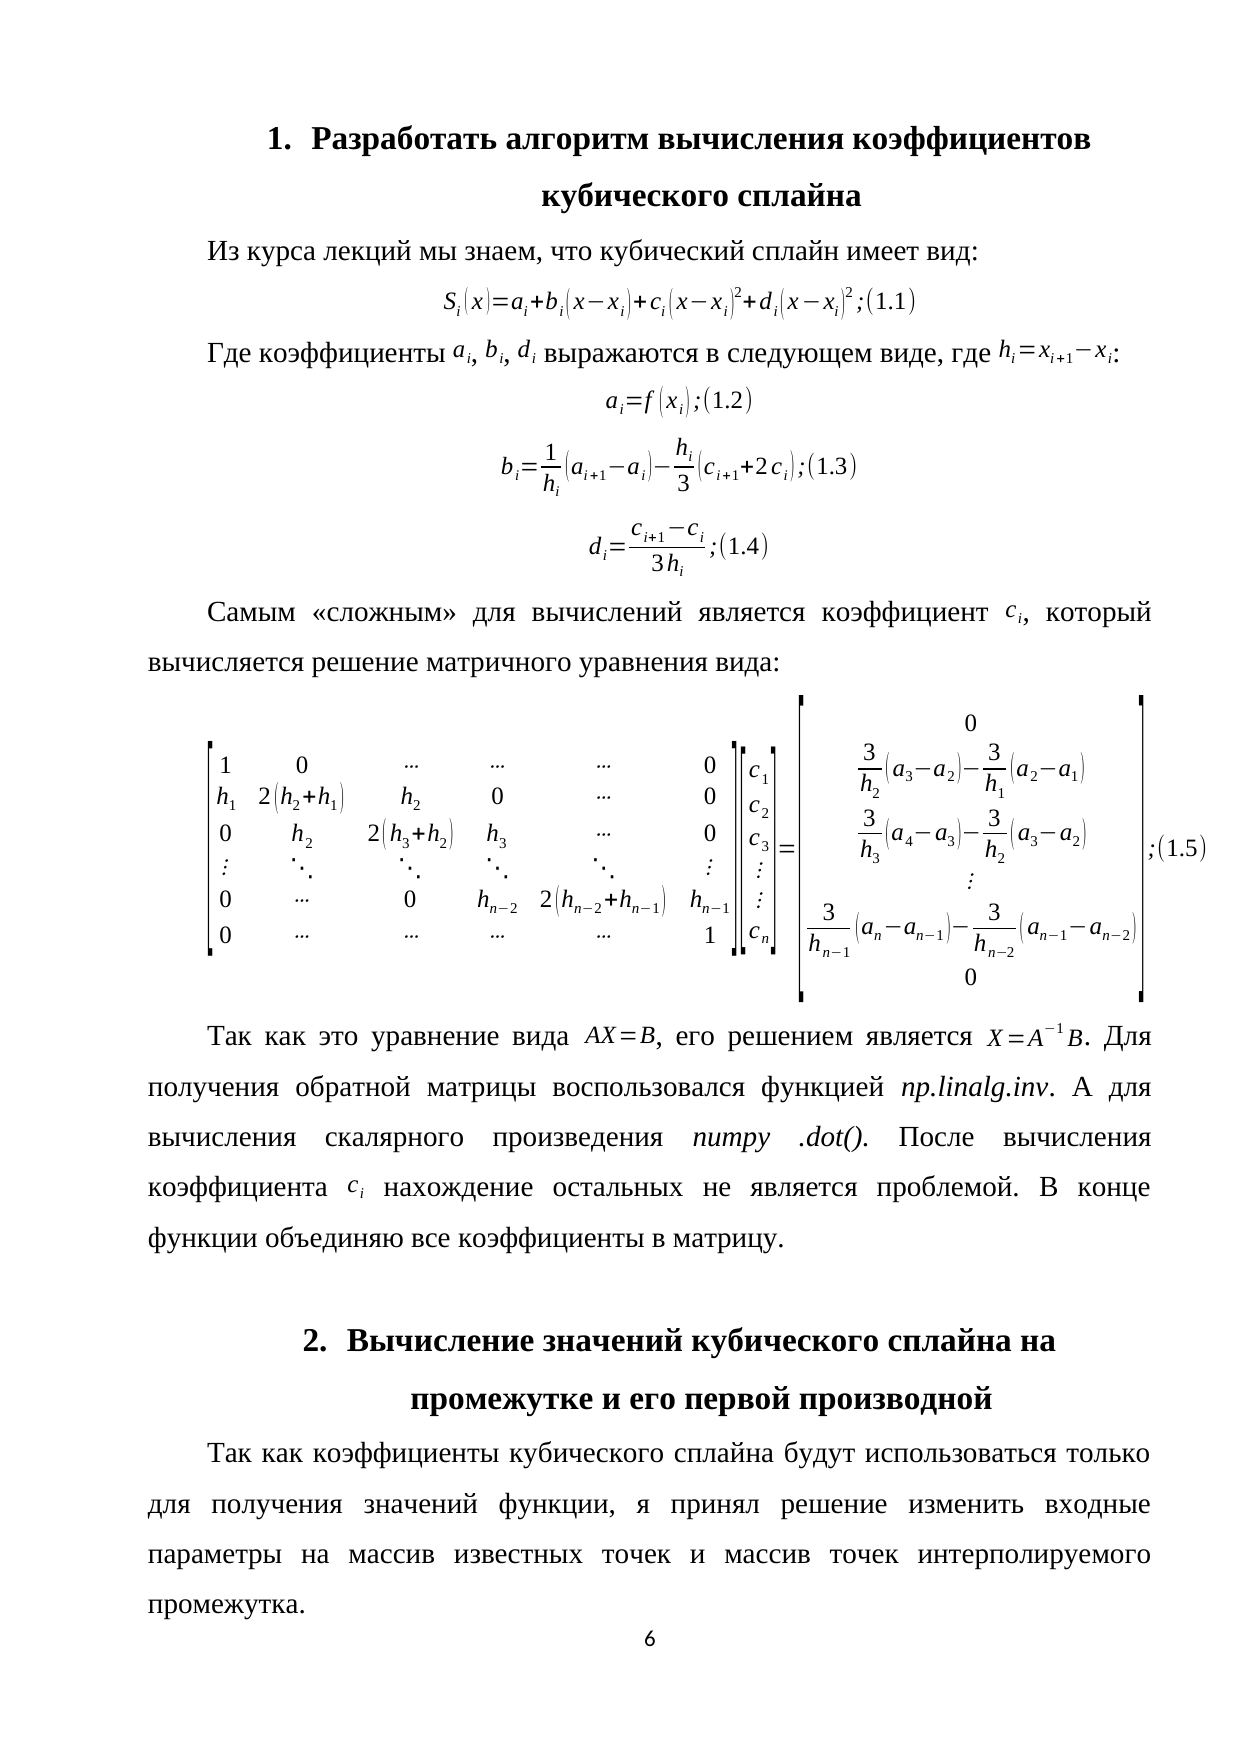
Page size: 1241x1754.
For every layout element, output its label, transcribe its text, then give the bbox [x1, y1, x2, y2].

text Так как это уравнение вида , его решением является . Для получения обратной матрицы воспользовался функцией np.linalg.inv. А для вычисления скалярного произведения numpy .dot(). После вычисления коэффициента нахождение остальных не является проблемой. В конце функции объединяю все коэффициенты в матрицу. [148, 1018, 1152, 1253]
subtitle Разработать алгоритм вычисления коэффициентов кубического сплайна [207, 118, 1152, 214]
text Где коэффициенты , , выражаются в следующем виде, где : [148, 335, 1152, 368]
text Так как коэффициенты кубического сплайна будут использоваться только для получения значений функции, я принял решение изменить входные параметры на массив известных точек и массив точек интерполируемого промежутка. [148, 1435, 1152, 1620]
subtitle Вычисление значений кубического сплайна на промежутке и его первой производной [207, 1320, 1152, 1416]
text Самым «сложным» для вычислений является коэффициент , который вычисляется решение матричного уравнения вида: [148, 594, 1152, 678]
text Из курса лекций мы знаем, что кубический сплайн имеет вид: [148, 233, 1152, 267]
